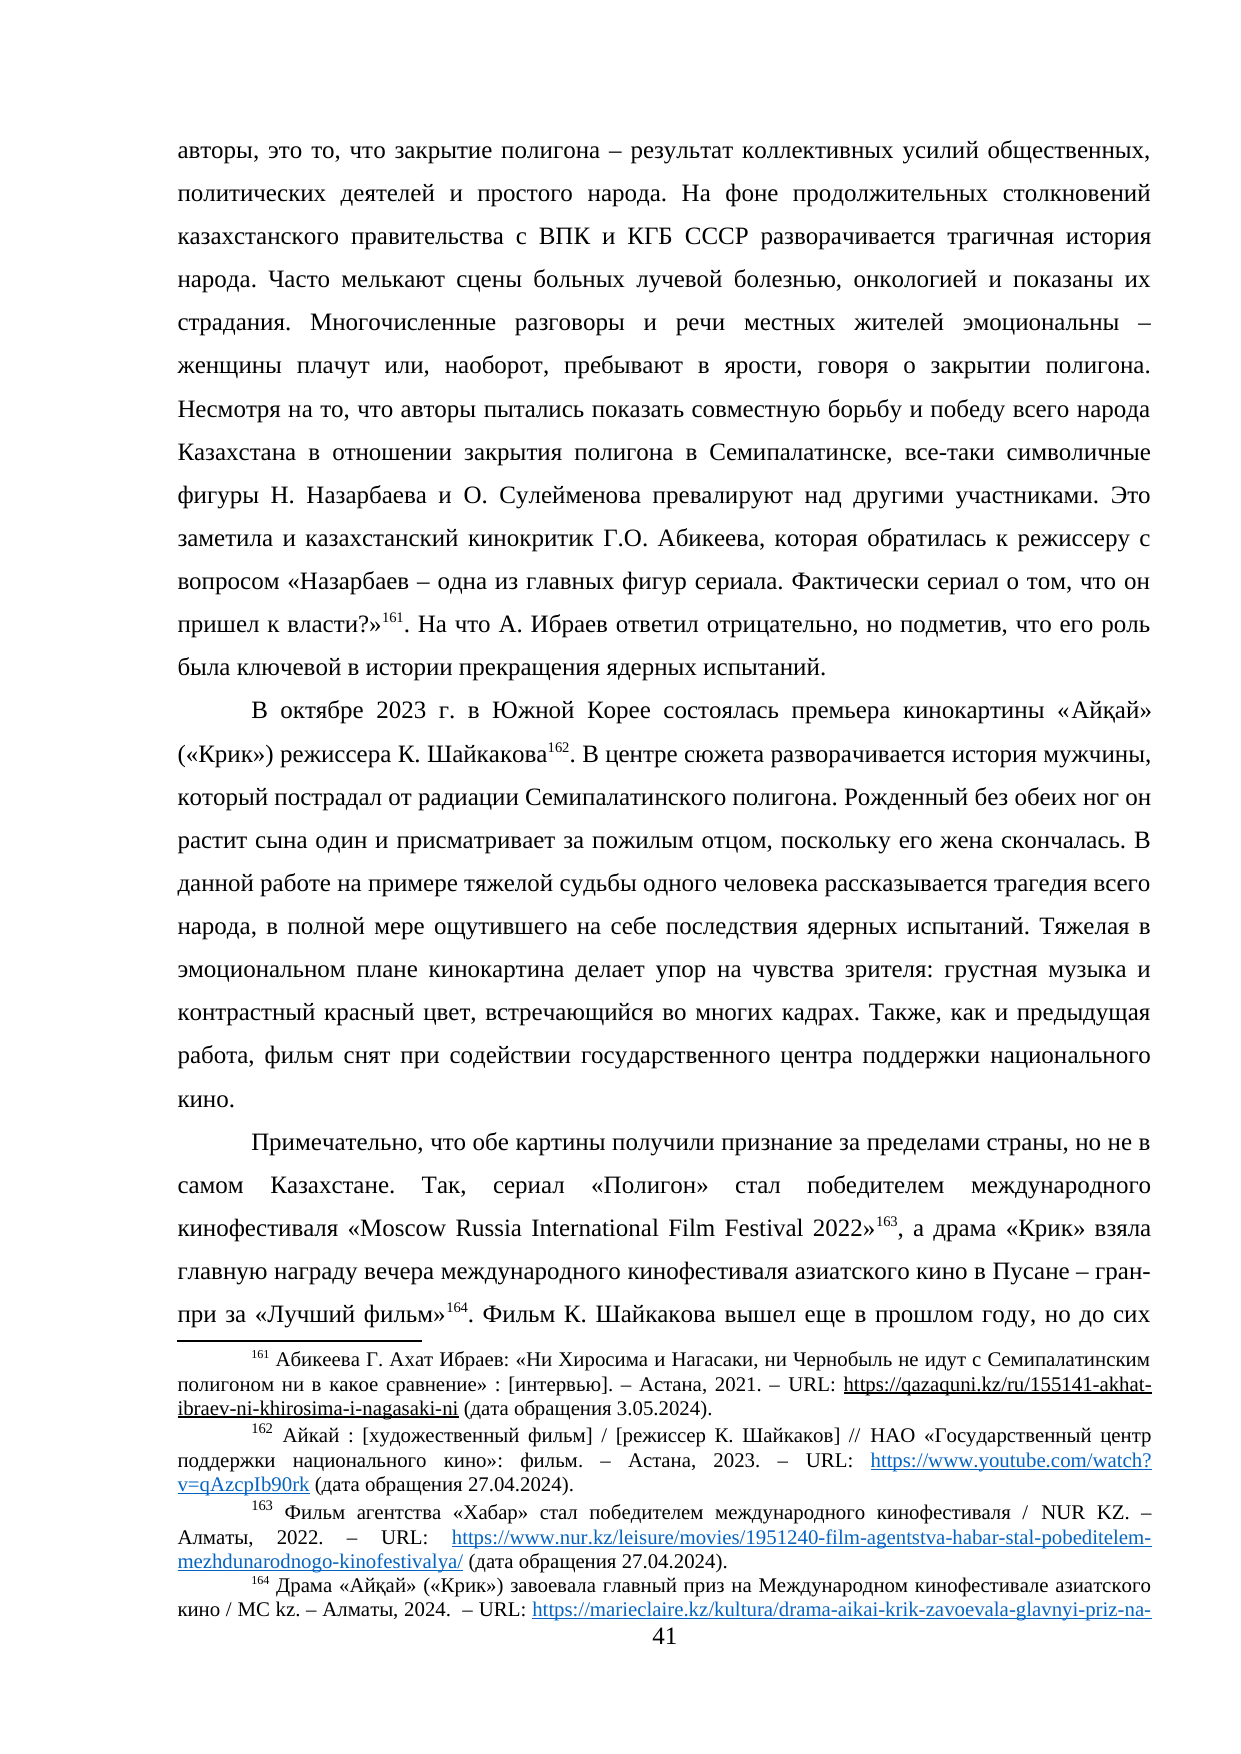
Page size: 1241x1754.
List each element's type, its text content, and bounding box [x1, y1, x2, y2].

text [177, 1127, 1152, 1328]
text В октябре 2023 г. в Южной Корее состоялась премьера кинокартины «Айқай» («Крик») режиссера К. Шайкакова. В центре сюжета разворачивается история мужчины, который пострадал от радиации Семипалатинского полигона. Рожденный без обеих ног он растит сына один и присматривает за пожилым отцом, поскольку его жена скончалась. В данной работе на примере тяжелой судьбы одного человека рассказывается трагедия всего народа, в полной мере ощутившего на себе последствия ядерных испытаний. Тяжелая в эмоциональном плане кинокартина делает упор на чувства зрителя: грустная музыка и контрастный красный цвет, встречающийся во многих кадрах. Также, как и предыдущая работа, фильм снят при содействии государственного центра поддержки национального кино. [177, 696, 1152, 1112]
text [177, 135, 1152, 681]
